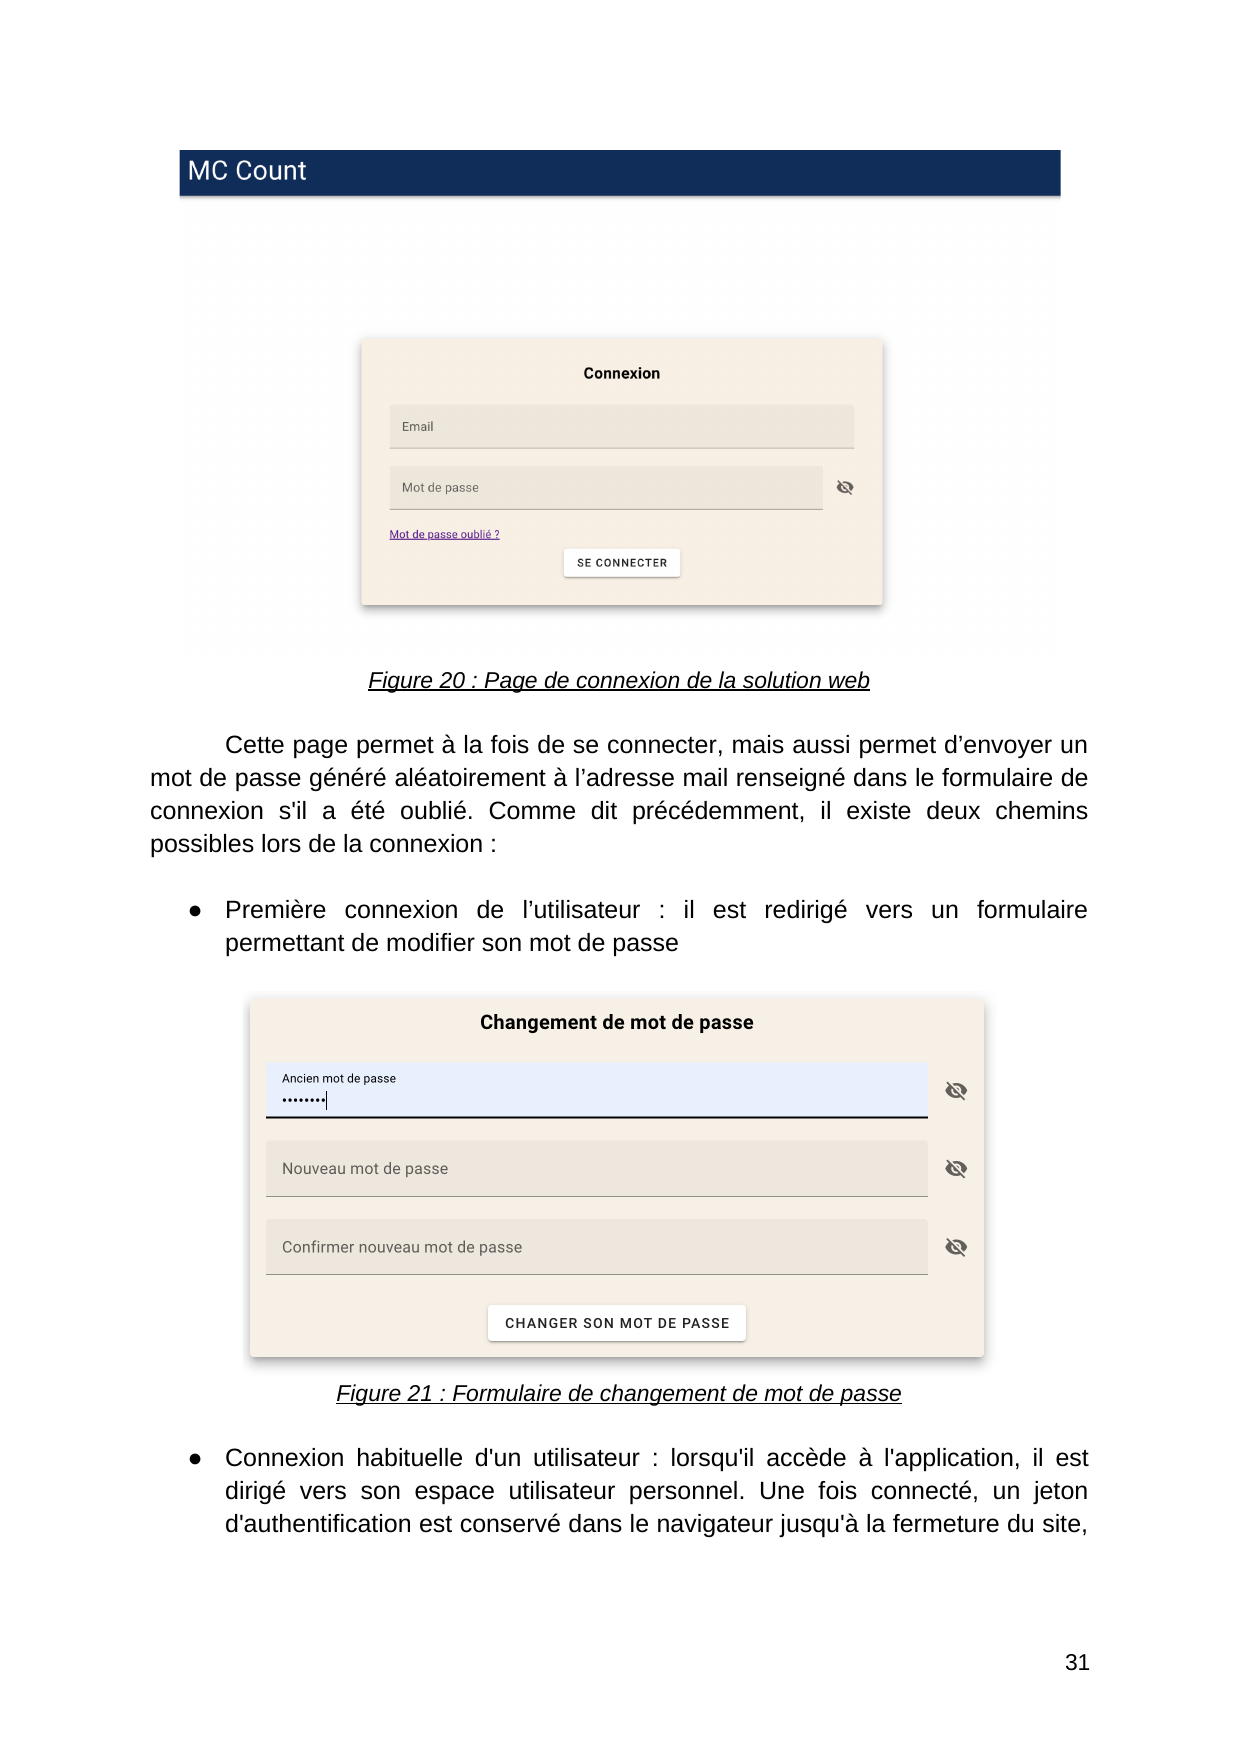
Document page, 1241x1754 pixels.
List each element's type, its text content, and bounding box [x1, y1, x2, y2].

picture [179, 150, 1061, 663]
list Première connexion de l’utilisateur : il est redirigé vers un formulaire permettant de modifier son mot de passe [187, 895, 1090, 957]
text Cette page permet à la fois de se connecter, mais aussi permet d’envoyer un mot de passe généré aléatoirement à l’adresse mail renseigné dans le formulaire de connexion s'il a été oublié. Comme dit précédemment, il existe deux chemins possibles lors de la connexion : [150, 730, 1090, 858]
subtitle Figure 21 : Formulaire de changement de mot de passe [150, 1380, 1090, 1406]
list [187, 1443, 1090, 1538]
subtitle Figure 20 : Page de connexion de la solution web [150, 667, 1090, 693]
picture [242, 991, 998, 1377]
